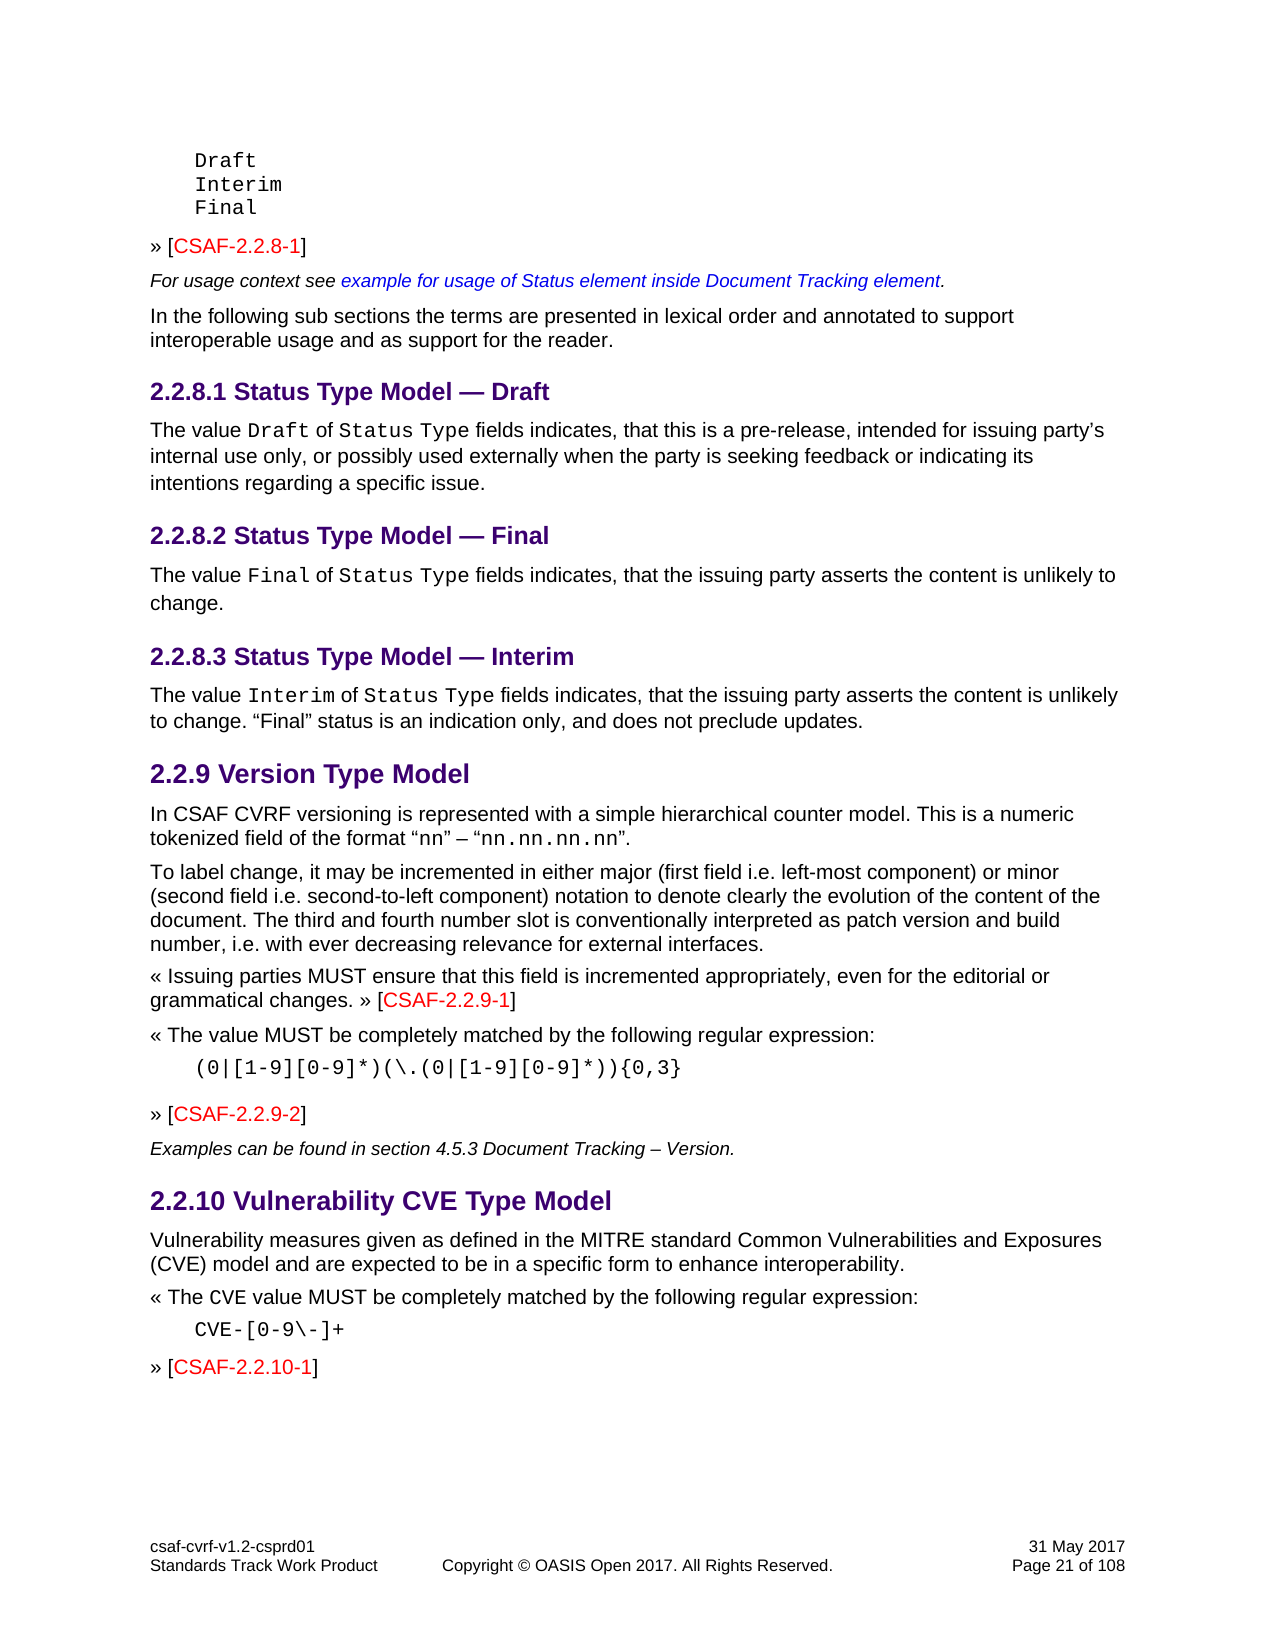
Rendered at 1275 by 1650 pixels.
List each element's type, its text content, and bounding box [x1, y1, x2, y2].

text In the following sub sections the terms are presented in lexical order and annotated to support interoperable usage and as support for the reader. [150, 304, 1125, 352]
text CVE-[0-9\-]+ [194, 1319, 1125, 1342]
text « Issuing parties MUST ensure that this field is incremented appropriately, even for the editorial or grammatical changes. » [CSAF-2.2.9-1] [150, 964, 1125, 1012]
subtitle Vulnerability CVE Type Model [150, 1184, 1125, 1216]
text « The CVE value MUST be completely matched by the following regular expression: [150, 1284, 1125, 1310]
text To label change, it may be incremented in either major (first field i.e. left-most component) or minor (second field i.e. second-to-left component) notation to denote clearly the evolution of the content of the document. The third and fourth number slot is conventionally interpreted as patch version and build number, i.e. with ever decreasing relevance for external interfaces. [150, 860, 1125, 956]
text For usage context see example for usage of Status element inside Document Tracking element. [150, 270, 1125, 291]
text The value Draft of Status Type fields indicates, that this is a pre-release, intended for issuing party’s internal use only, or possibly used externally when the party is seeking feedback or indicating its intentions regarding a specific issue. [150, 418, 1125, 496]
text The value Final of Status Type fields indicates, that the issuing party asserts the content is unlikely to change. [150, 563, 1125, 617]
subtitle Status Type Model — Interim [150, 642, 1125, 671]
text Vulnerability measures given as defined in the MITRE standard Common Vulnerabilities and Exposures (CVE) model and are expected to be in a specific form to enhance interoperability. [150, 1228, 1125, 1276]
subtitle Version Type Model [150, 758, 1125, 789]
text The value Interim of Status Type fields indicates, that the issuing party asserts the content is unlikely to change. “Final” status is an indication only, and does not preclude updates. [150, 683, 1125, 733]
text In CSAF CVRF versioning is represented with a simple hierarchical counter model. This is a numeric tokenized field of the format “nn” – “nn.nn.nn.nn”. [150, 802, 1125, 851]
text (0|[1-9][0-9]*)(\.(0|[1-9][0-9]*)){0,3} [194, 1057, 1125, 1081]
text » [CSAF-2.2.10-1] [150, 1355, 1125, 1379]
text Examples can be found in section 4.5.3 Document Tracking – Version. [150, 1138, 1125, 1159]
text » [CSAF-2.2.8-1] [150, 233, 1125, 257]
subtitle Status Type Model — Draft [150, 377, 1125, 406]
text Draft Interim Final [194, 150, 1125, 221]
text » [CSAF-2.2.9-2] [150, 1101, 1125, 1125]
subtitle Status Type Model — Final [150, 521, 1125, 550]
text « The value MUST be completely matched by the following regular expression: [150, 1020, 1125, 1049]
